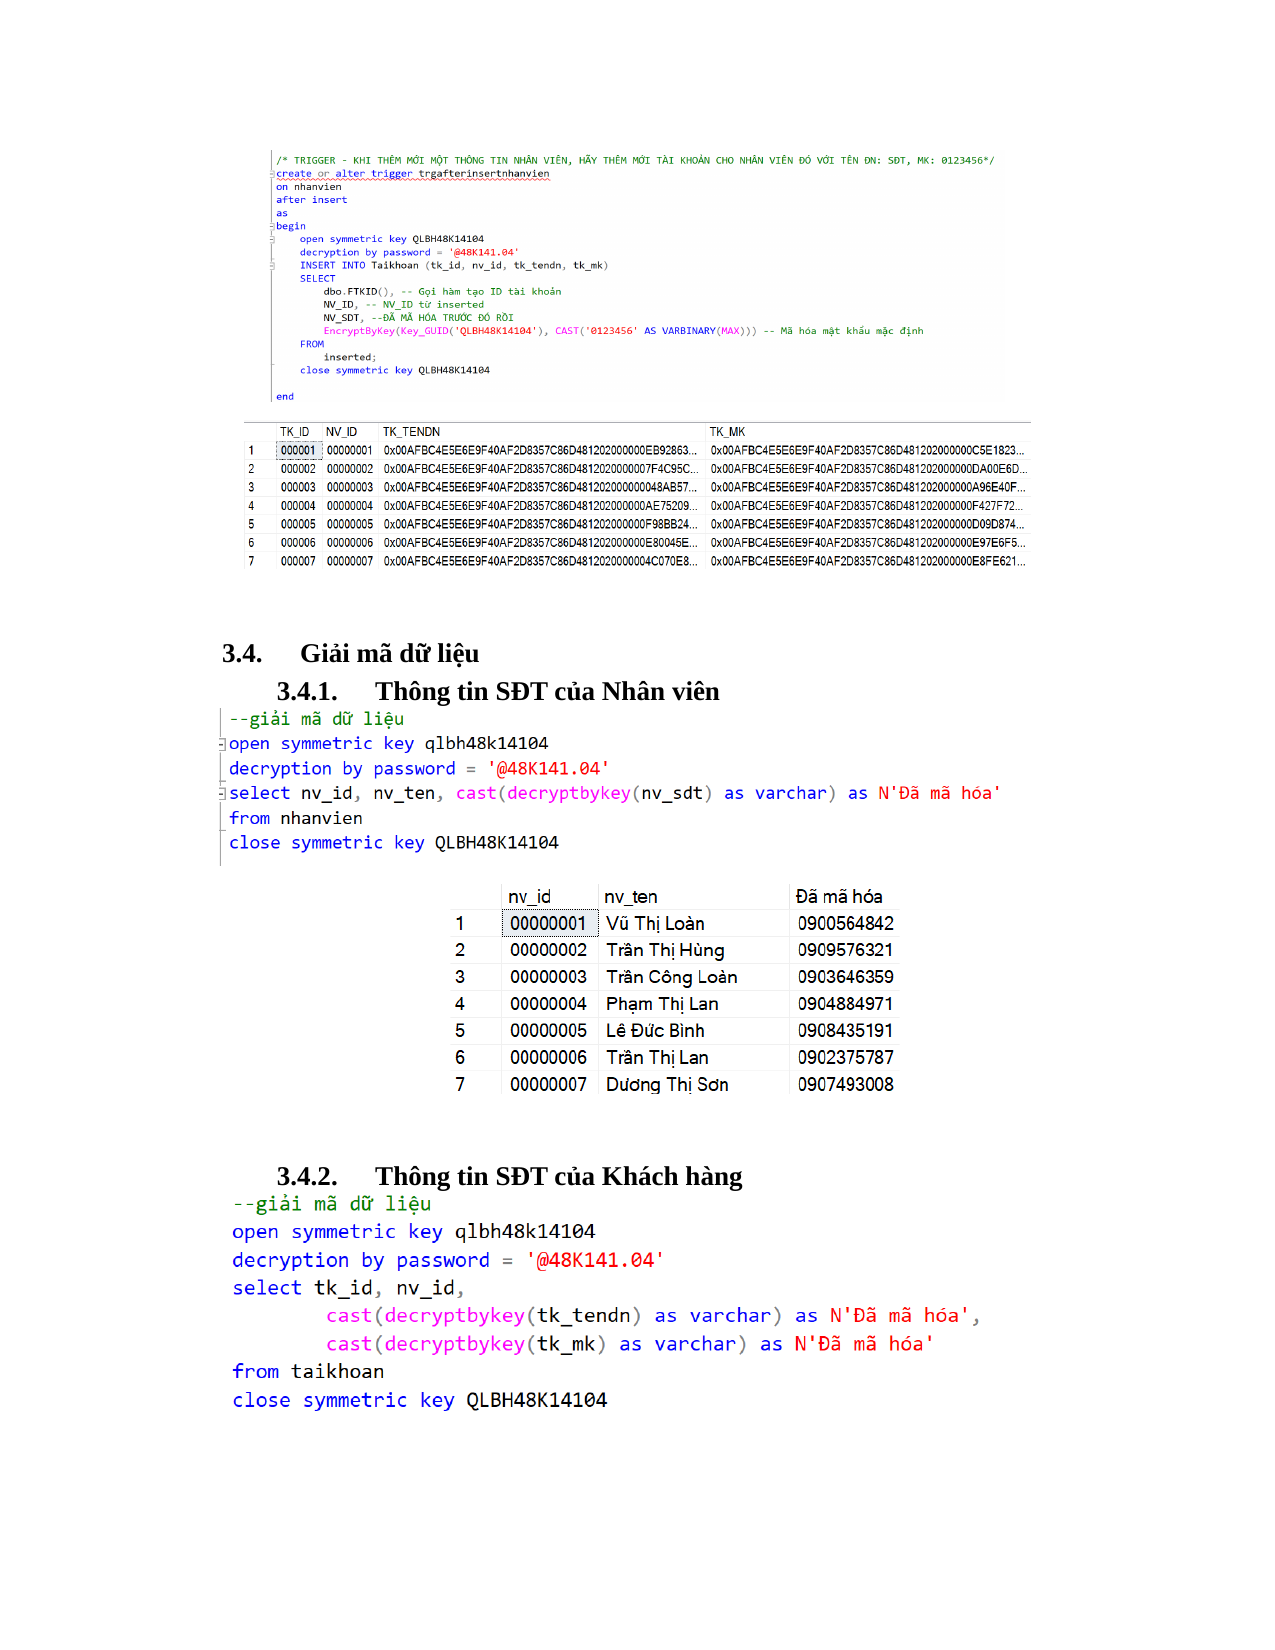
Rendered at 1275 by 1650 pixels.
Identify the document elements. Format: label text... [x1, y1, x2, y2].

picture [244, 420, 1031, 569]
picture [219, 708, 1056, 866]
subtitle Thông tin SĐT của Khách hàng [337, 1160, 1125, 1191]
picture [269, 150, 1006, 402]
subtitle Thông tin SĐT của Nhân viên [337, 675, 1125, 706]
picture [450, 884, 900, 1094]
picture [224, 1193, 1051, 1437]
subtitle Giải mã dữ liệu [262, 637, 1125, 669]
